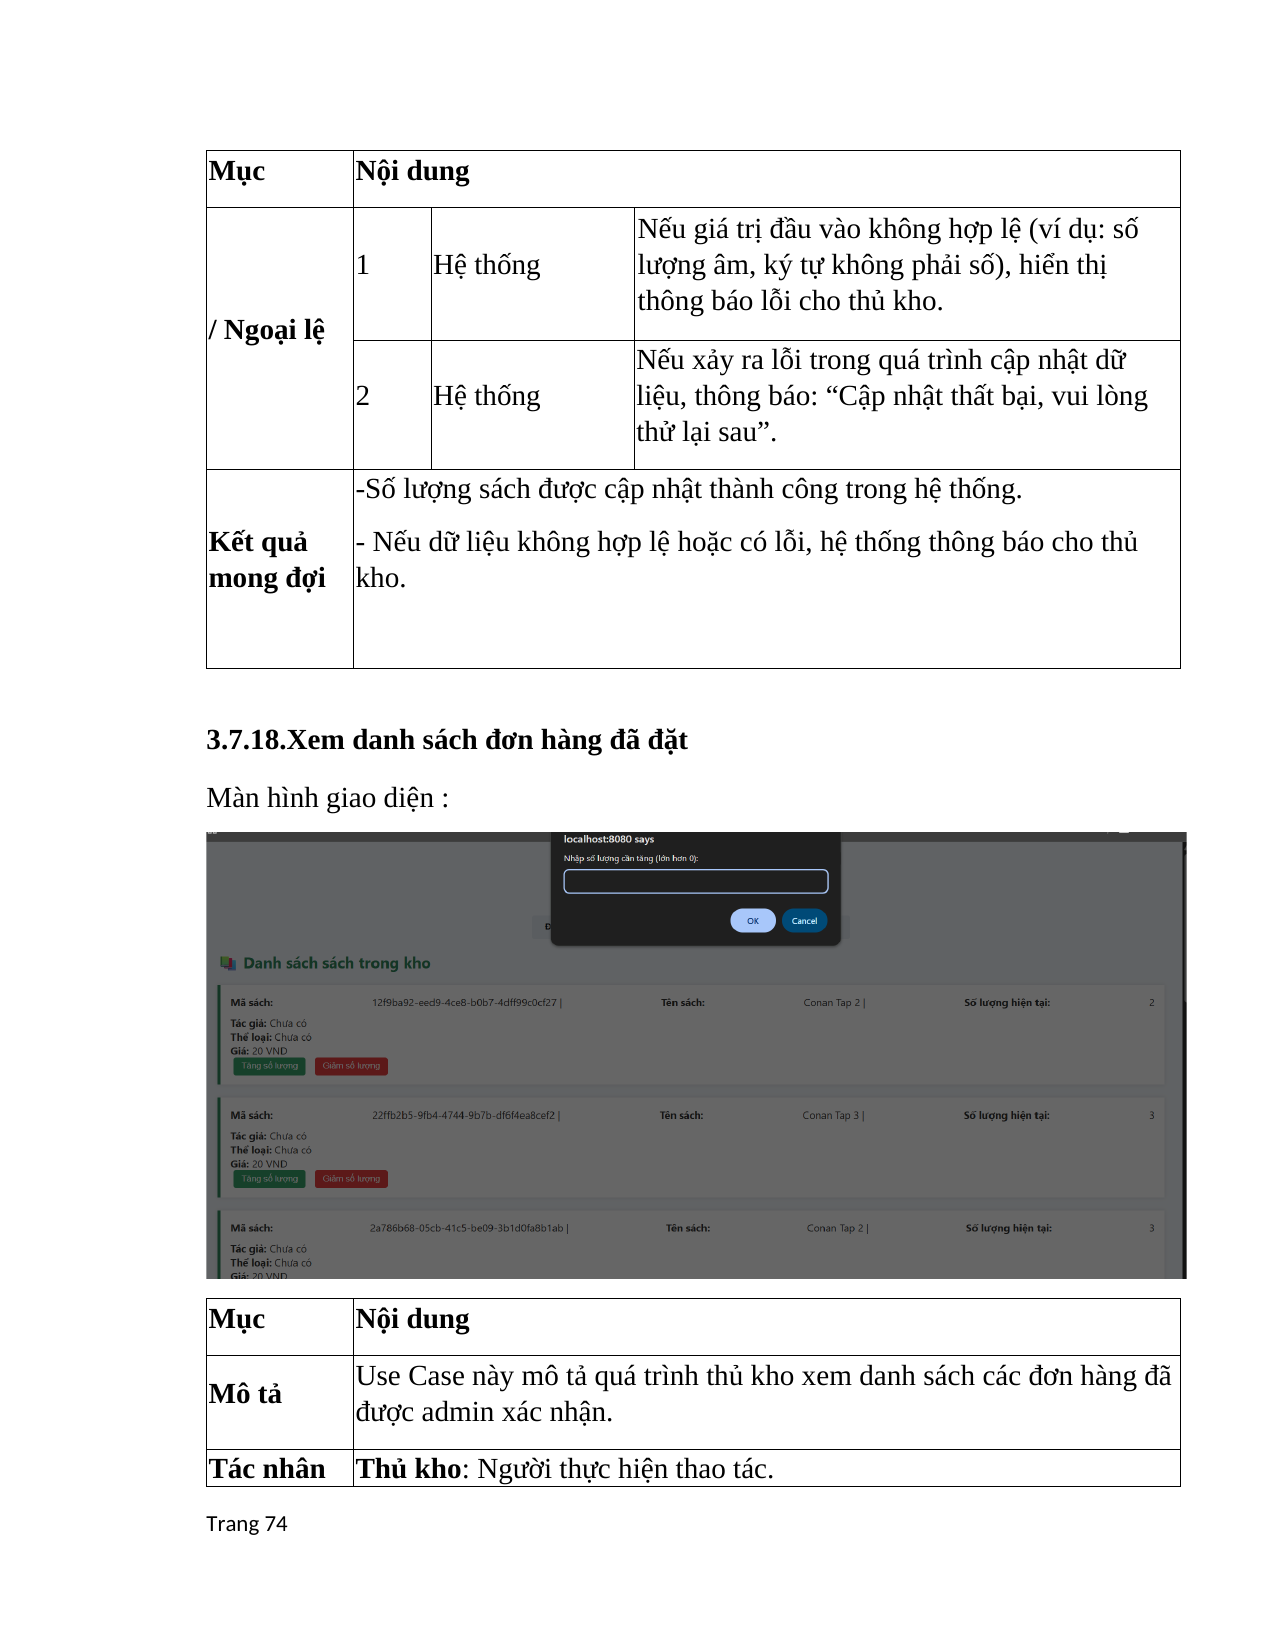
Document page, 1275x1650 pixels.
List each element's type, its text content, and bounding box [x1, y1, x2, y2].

table_header Mục [207, 1299, 353, 1355]
table_cell Hệ thống [432, 341, 634, 469]
table_header Nội dung [354, 1299, 1180, 1355]
table_cell Mô tả [207, 1356, 353, 1448]
table_cell Kết quả mong đợi [207, 470, 353, 667]
table_cell [635, 208, 1180, 339]
table_header Mục [207, 151, 353, 207]
table_cell 1 [354, 208, 431, 339]
table_cell 2 [354, 341, 431, 469]
table_cell Hệ thống [432, 208, 634, 339]
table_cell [354, 1450, 1180, 1486]
picture [206, 832, 1187, 1279]
table_cell Luồng phụ / Ngoại lệ [207, 208, 353, 469]
table_cell Use Case này mô tả quá trình thủ kho xem danh sách các đơn hàng đã được admin xác nhận. [354, 1356, 1180, 1448]
subtitle 3.7.18.Xem danh sách đơn hàng đã đặt [206, 730, 1187, 755]
table_cell Nếu xảy ra lỗi trong quá trình cập nhật dữ liệu, thông báo: “Cập nhật thất bại, vui lòng thử lại sau”. [635, 341, 1180, 469]
table_header Nội dung [354, 151, 1180, 207]
table_cell -Số lượng sách được cập nhật thành công trong hệ thống. - Nếu dữ liệu không hợp lệ hoặc có lỗi, hệ thống thông báo cho thủ kho. [354, 470, 1180, 667]
table_cell Tác nhân liên quan [207, 1450, 353, 1486]
text Màn hình giao diện : [206, 780, 1187, 813]
